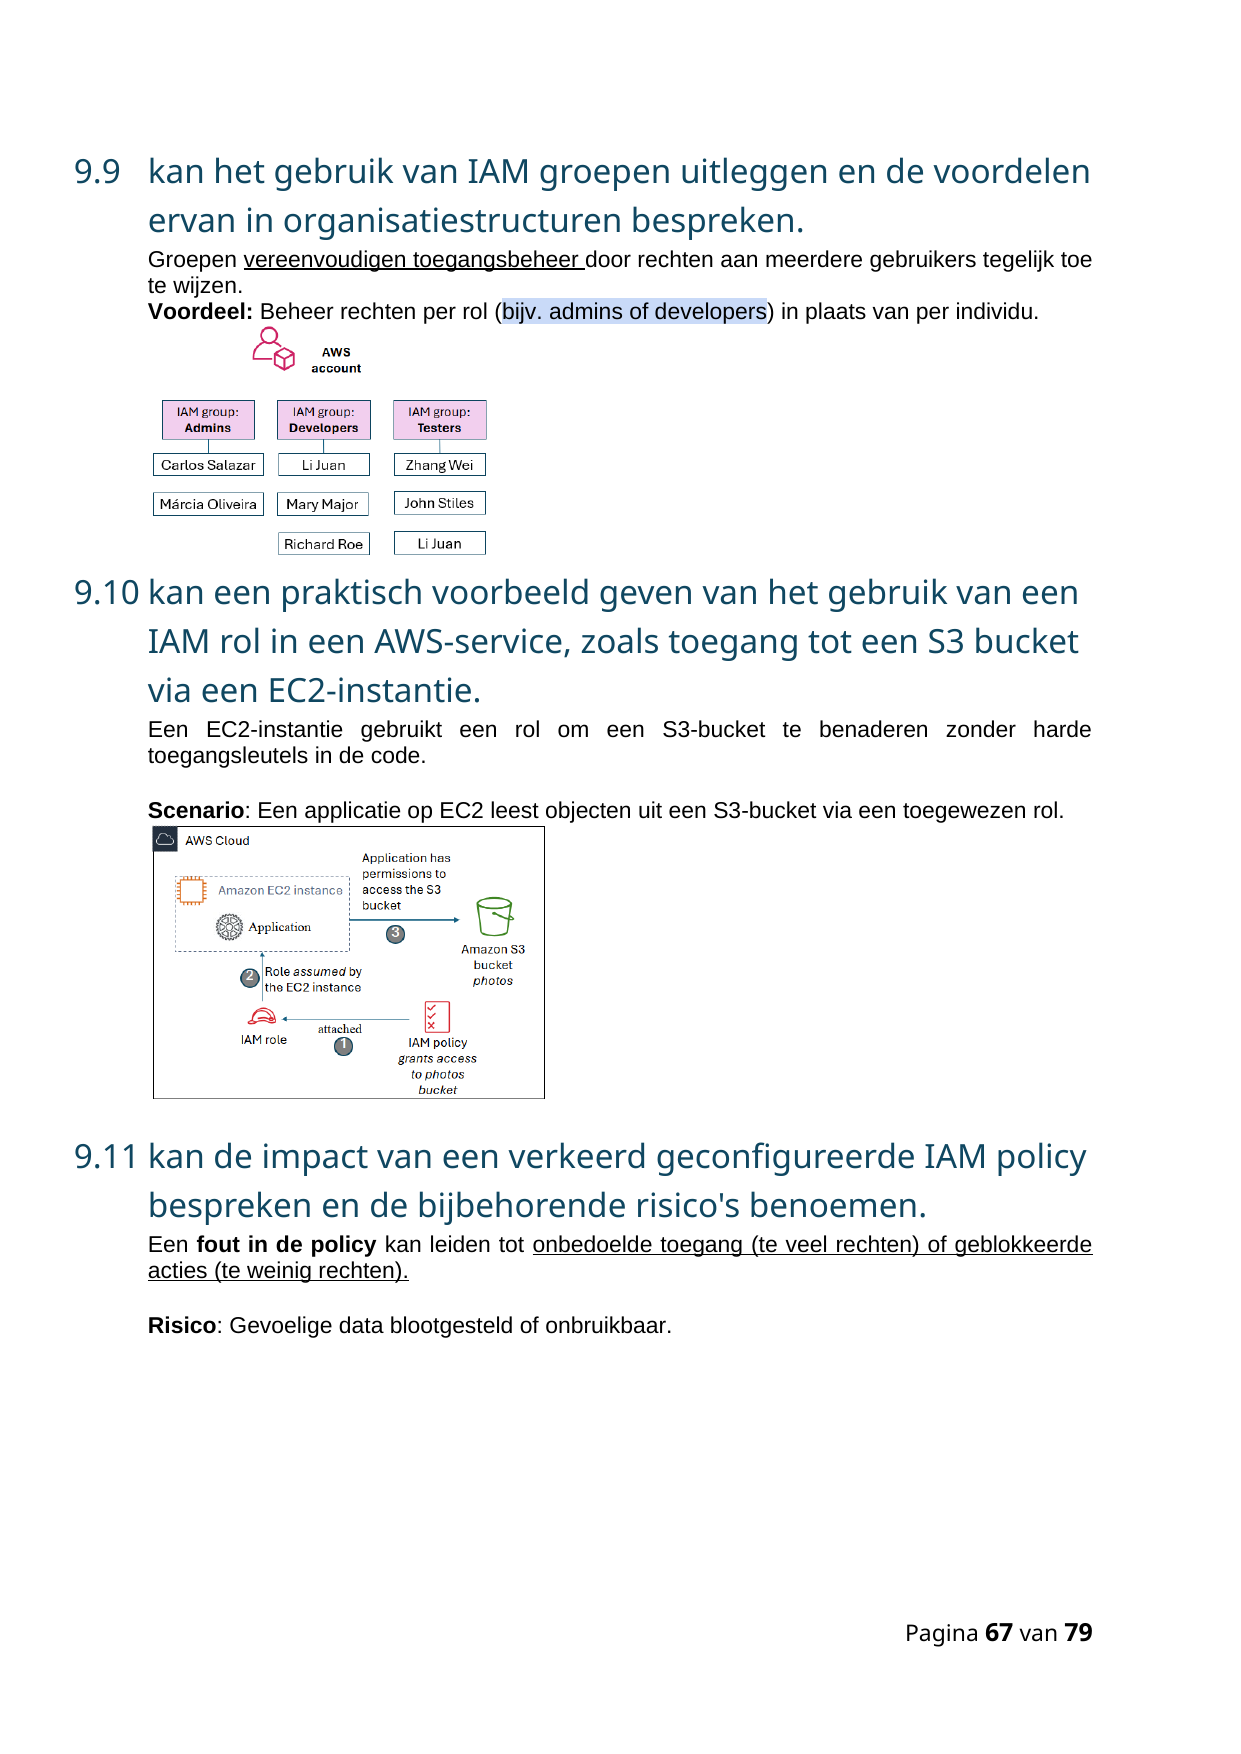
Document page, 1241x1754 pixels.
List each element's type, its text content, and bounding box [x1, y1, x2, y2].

picture [147, 823, 546, 1101]
subtitle kan een praktisch voorbeeld geven van het gebruik van een IAM rol in een AWS-service, zoals toegang tot een S3 bucket via een EC2-instantie. [74, 569, 1093, 712]
text Voordeel: Beheer rechten per rol (bijv. admins of developers) in plaats van per individu. [148, 298, 502, 324]
subtitle kan de impact van een verkeerd geconfigureerde IAM policy bespreken en de bijbehorende risico's benoemen. [74, 1133, 1093, 1227]
text Een EC2-instantie gebruikt een rol om een S3-bucket te benaderen zonder harde toegangsleutels in de code. [148, 716, 1093, 769]
subtitle kan het gebruik van IAM groepen uitleggen en de voordelen ervan in organisatiestructuren bespreken. [74, 148, 1093, 242]
text Een fout in de policy kan leiden tot onbedoelde toegang (te veel rechten) of geblokkeerde acties (te weinig rechten). [148, 1231, 1093, 1284]
text Voordeel: Beheer rechten per rol (bijv. admins of developers) in plaats van per individu. [767, 298, 1093, 324]
text Risico: Gevoelige data blootgesteld of onbruikbaar. [148, 1312, 1093, 1339]
text Scenario: Een applicatie op EC2 leest objecten uit een S3-bucket via een toegewezen rol. [148, 797, 1093, 824]
text Groepen vereenvoudigen toegangsbeheer door rechten aan meerdere gebruikers tegelijk toe te wijzen. [148, 246, 1093, 298]
picture [147, 324, 492, 565]
